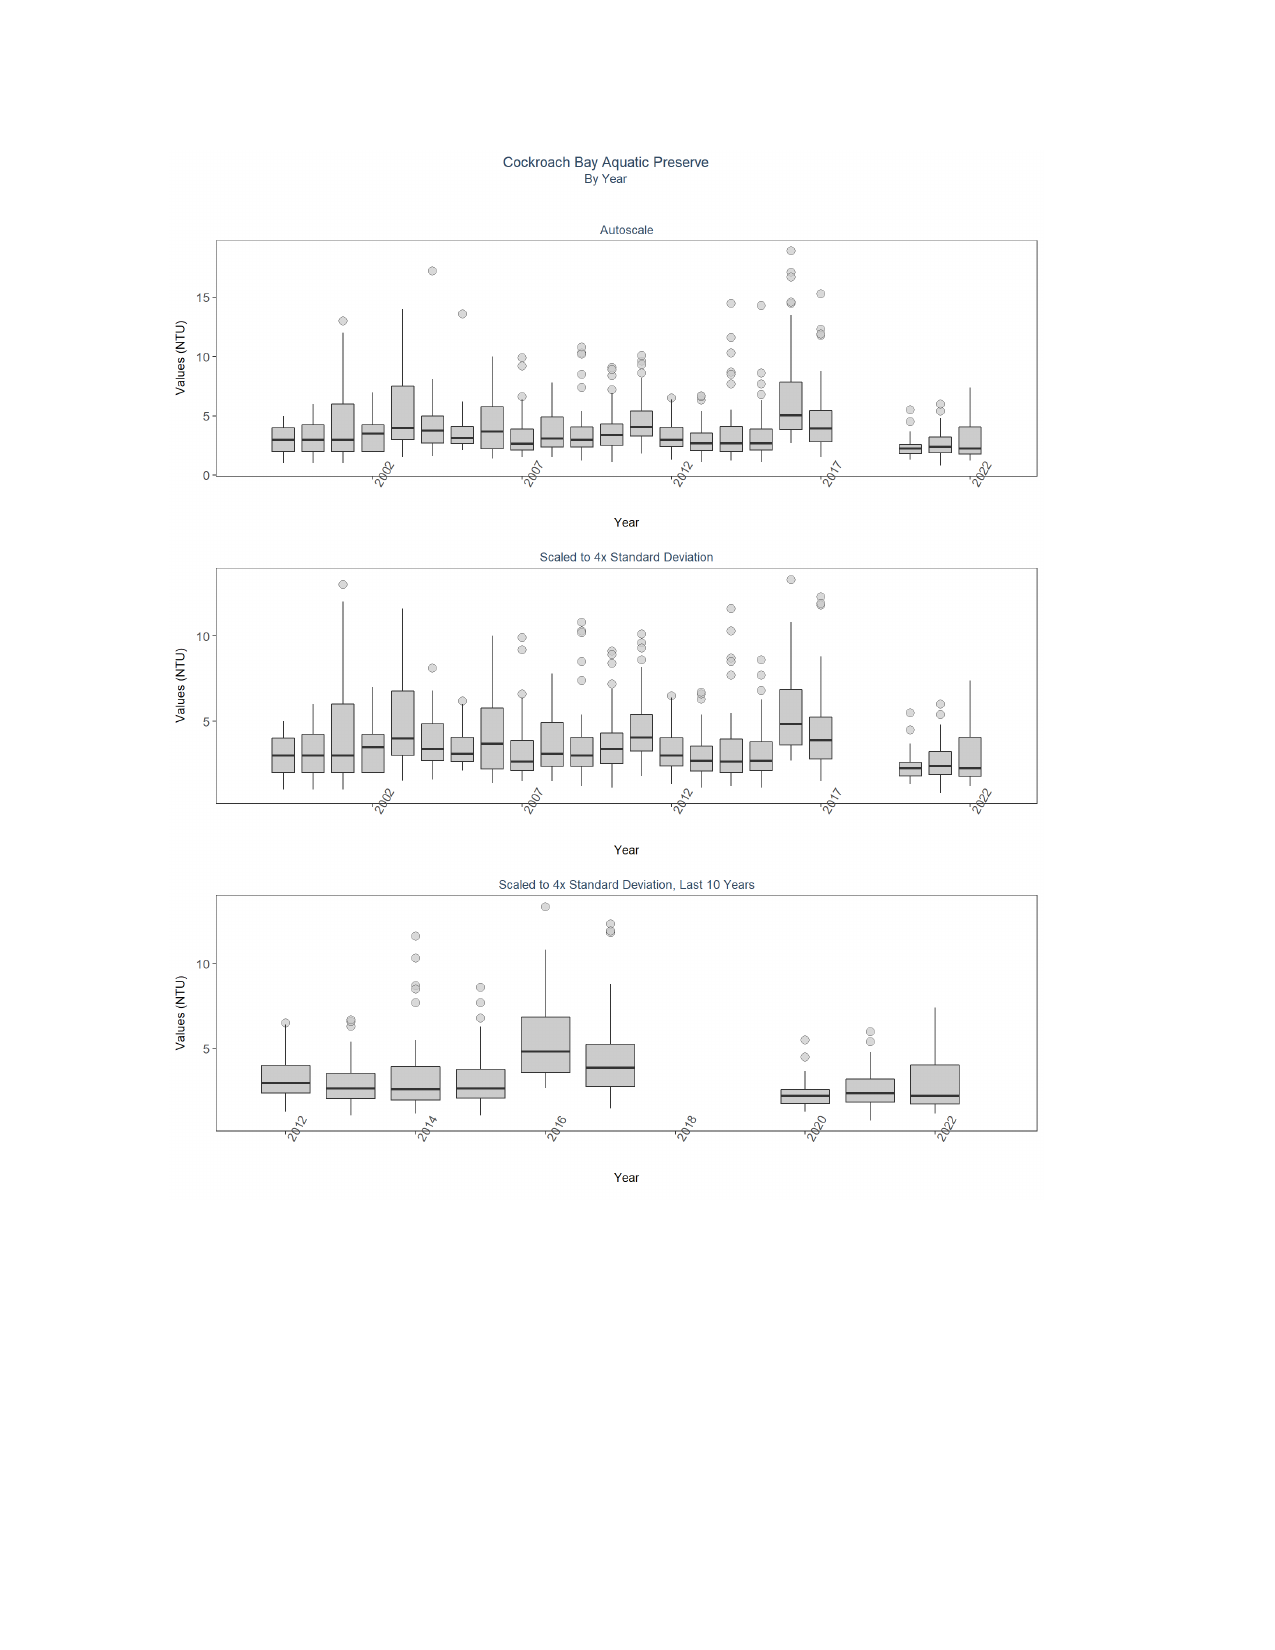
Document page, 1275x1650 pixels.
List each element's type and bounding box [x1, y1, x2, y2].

picture [168, 150, 1044, 1200]
